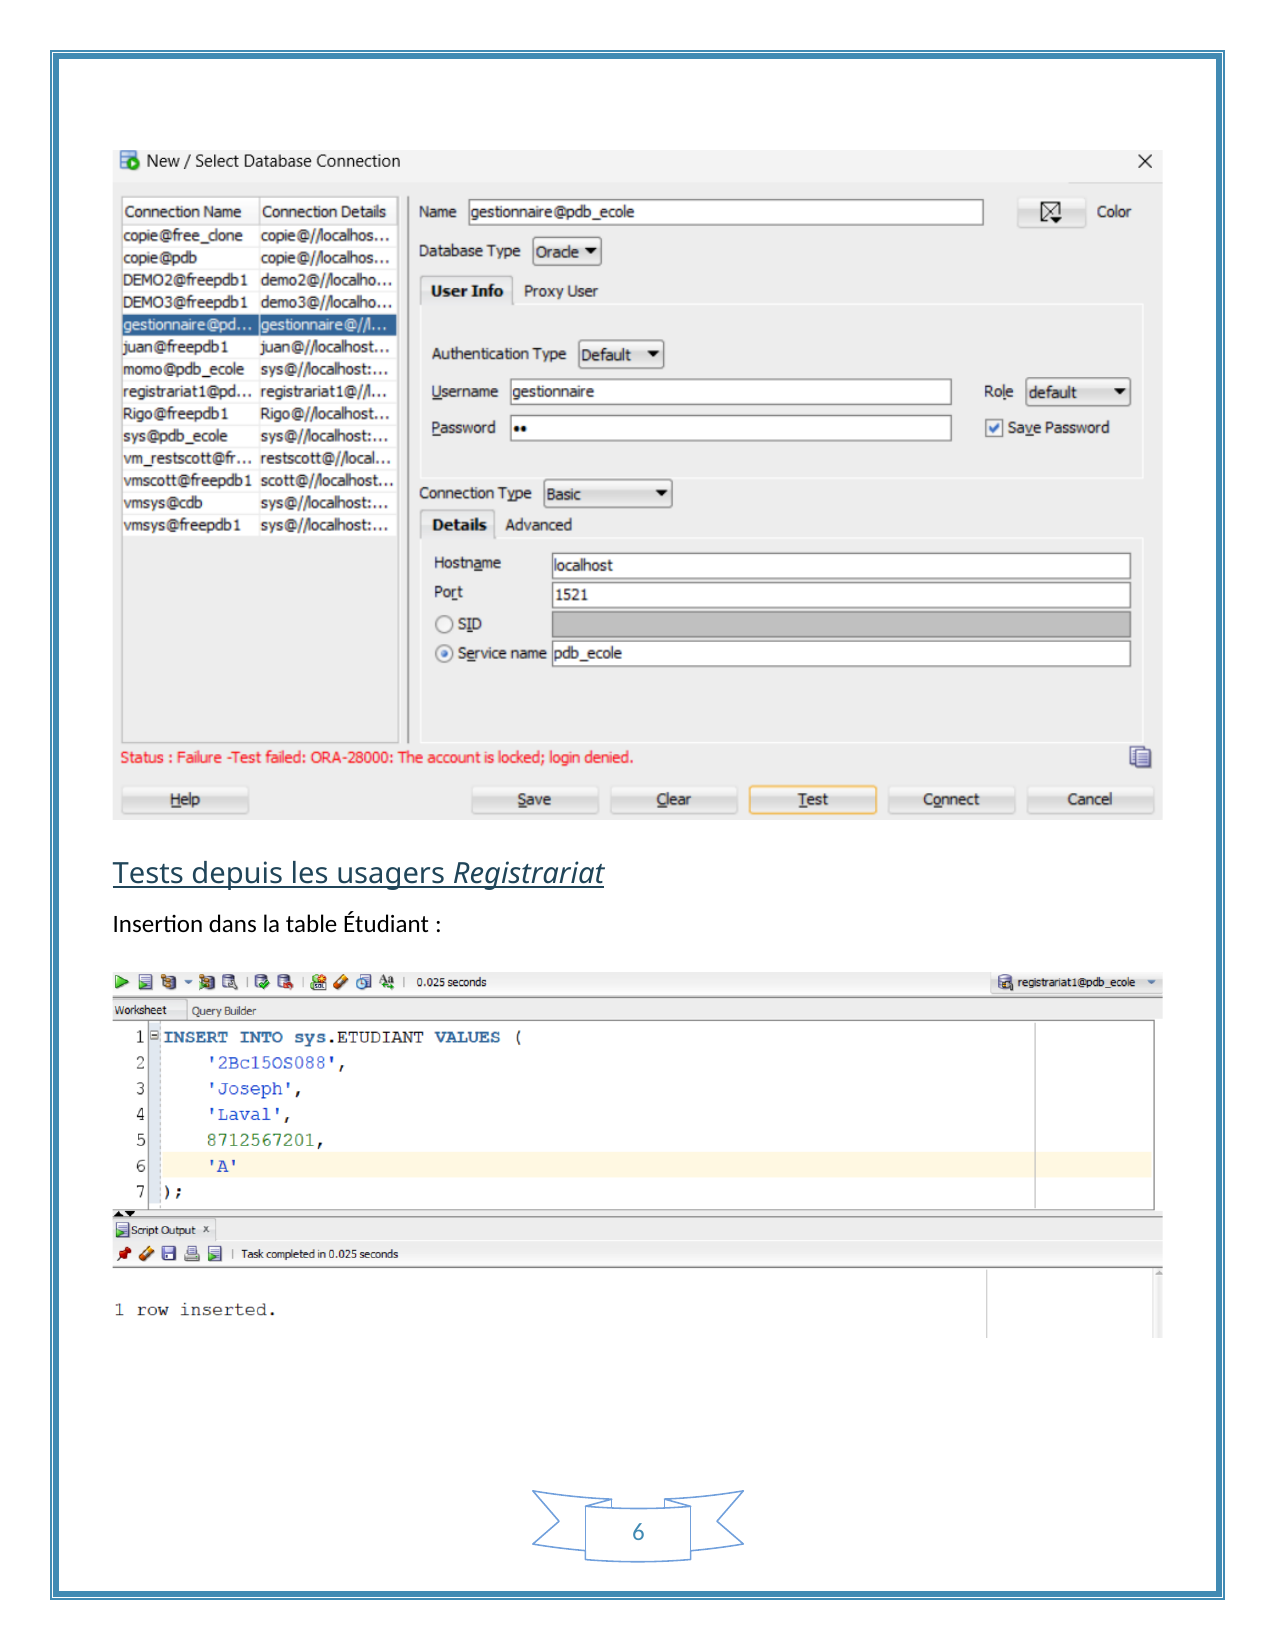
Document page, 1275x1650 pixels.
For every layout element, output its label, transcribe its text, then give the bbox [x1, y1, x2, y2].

picture [112, 972, 1163, 1338]
picture [112, 150, 1163, 820]
text Insertion dans la table Étudiant : [112, 908, 1162, 939]
subtitle Tests depuis les usagers Registrariat [112, 853, 1162, 892]
